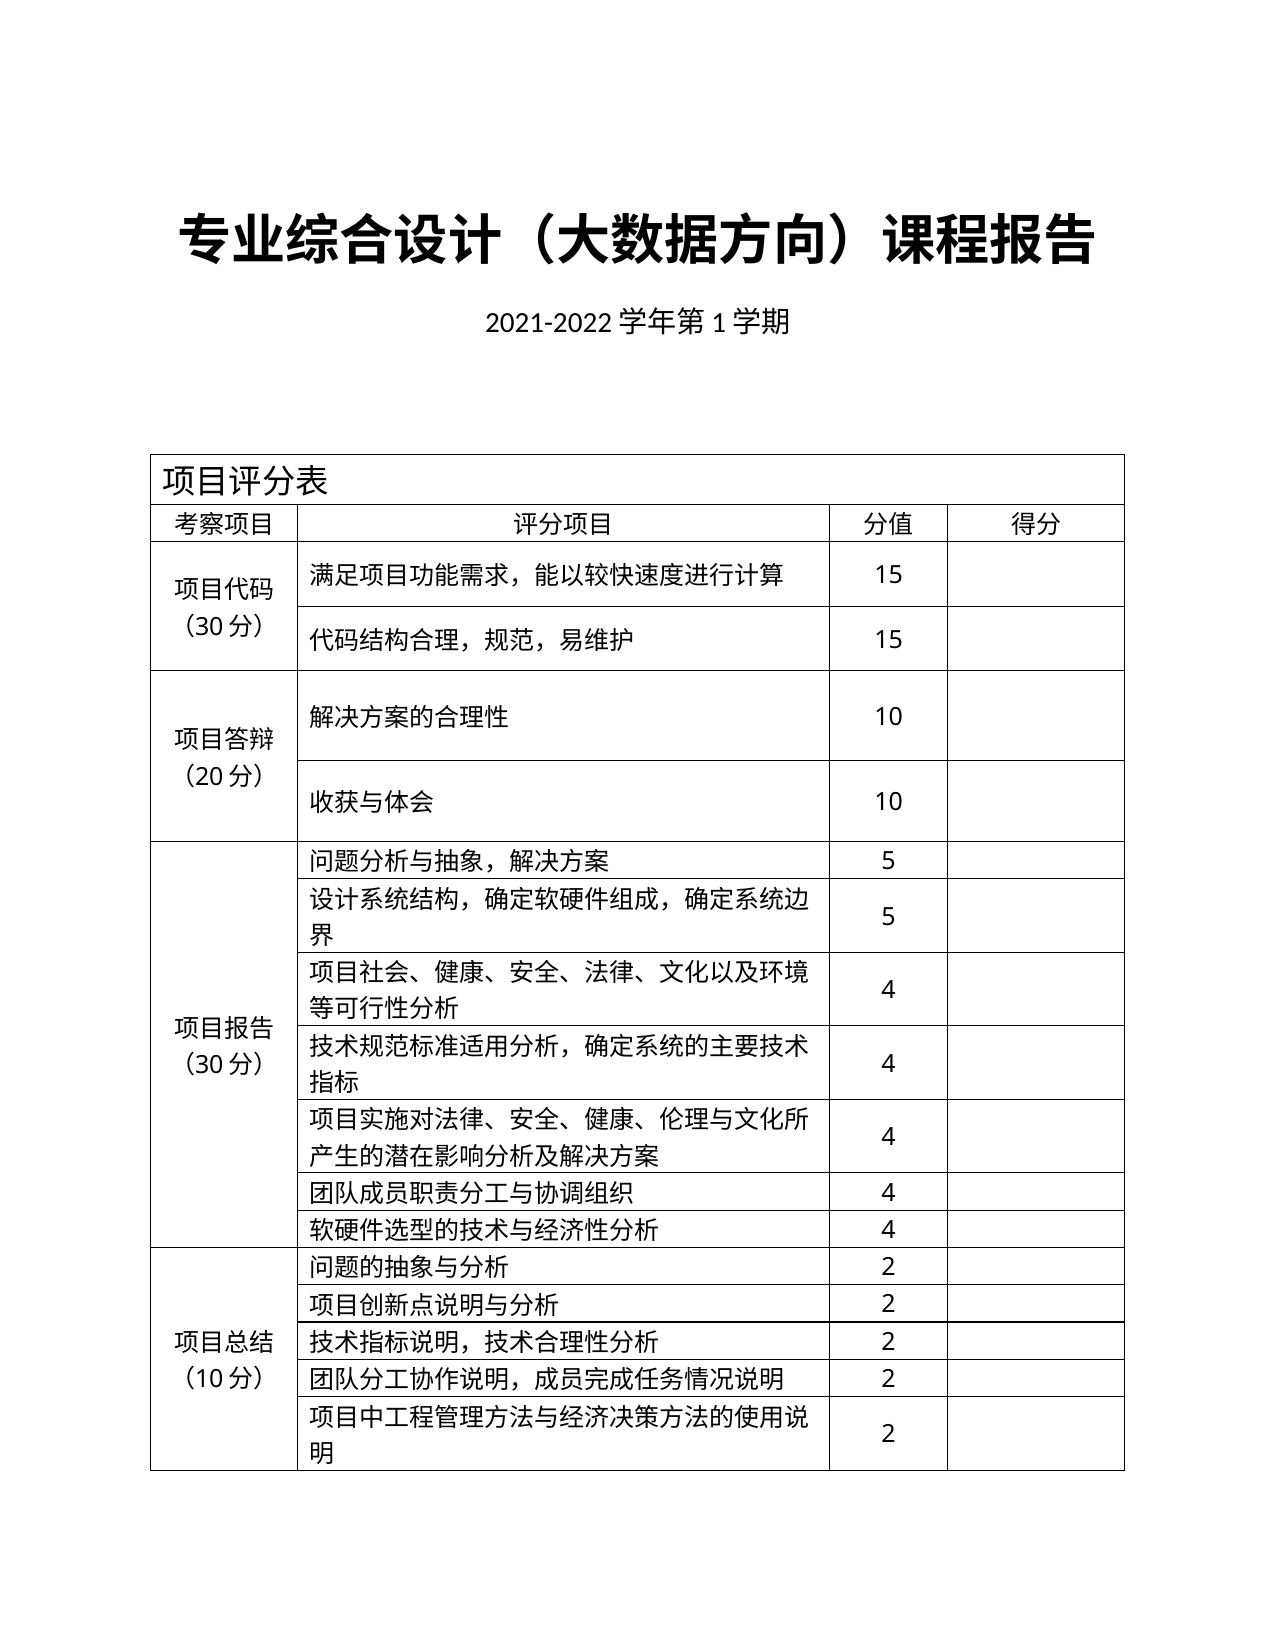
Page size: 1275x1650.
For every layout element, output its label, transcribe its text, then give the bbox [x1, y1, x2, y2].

table_cell [948, 671, 1124, 760]
table_cell 分值 [830, 505, 947, 541]
table_cell [948, 953, 1124, 1025]
table_cell 项目中工程管理方法与经济决策方法的使用说明 [298, 1397, 829, 1469]
table_cell 解决方案的合理性 [298, 671, 829, 760]
table_cell [948, 607, 1124, 670]
table_cell 评分项目 [298, 505, 829, 541]
table_cell 收获与体会 [298, 761, 829, 841]
table_cell 项目代码 （30分） [151, 542, 297, 670]
table_cell 2 [830, 1397, 947, 1469]
table_header 项目评分表 [151, 455, 1124, 503]
table_cell [948, 879, 1124, 952]
table_cell 2 [830, 1248, 947, 1284]
table_cell 问题分析与抽象，解决方案 [298, 842, 829, 878]
table_cell 满足项目功能需求，能以较快速度进行计算 [298, 542, 829, 606]
table_cell [948, 542, 1124, 606]
table_cell [948, 1026, 1124, 1099]
table_cell [948, 1285, 1124, 1321]
table_cell 考察项目 [151, 505, 297, 541]
table_cell 2 [830, 1360, 947, 1396]
table_cell [948, 1100, 1124, 1172]
table_cell 团队分工协作说明，成员完成任务情况说明 [298, 1360, 829, 1396]
text 2021-2022学年第1学期 [150, 298, 1125, 341]
table_cell 4 [830, 1173, 947, 1209]
table_cell 4 [830, 1026, 947, 1099]
text 专业综合设计（大数据方向）课程报告 [150, 197, 1125, 275]
table_cell [948, 842, 1124, 878]
table_cell 团队成员职责分工与协调组织 [298, 1173, 829, 1209]
table_cell 项目总结 （10分） [151, 1248, 297, 1469]
table_cell 15 [830, 607, 947, 670]
table_cell [948, 1397, 1124, 1469]
table_cell 15 [830, 542, 947, 606]
table_cell 设计系统结构，确定软硬件组成，确定系统边界 [298, 879, 829, 952]
table_cell 4 [830, 953, 947, 1025]
table_cell 软硬件选型的技术与经济性分析 [298, 1211, 829, 1247]
table_cell [948, 761, 1124, 841]
table_cell 技术规范标准适用分析，确定系统的主要技术指标 [298, 1026, 829, 1099]
table_cell 得分 [948, 505, 1124, 541]
table_cell 2 [830, 1323, 947, 1359]
table_cell [948, 1248, 1124, 1284]
table_cell 项目社会、健康、安全、法律、文化以及环境等可行性分析 [298, 953, 829, 1025]
table_cell [948, 1173, 1124, 1209]
table_cell 4 [830, 1100, 947, 1172]
table_cell [948, 1360, 1124, 1396]
table_cell 技术指标说明，技术合理性分析 [298, 1323, 829, 1359]
table_cell [948, 1323, 1124, 1359]
table_cell 10 [830, 671, 947, 760]
table_cell 10 [830, 761, 947, 841]
table_cell 项目实施对法律、安全、健康、伦理与文化所产生的潜在影响分析及解决方案 [298, 1100, 829, 1172]
table_cell 问题的抽象与分析 [298, 1248, 829, 1284]
table_cell 项目答辩 （20分） [151, 671, 297, 841]
table_cell 4 [830, 1211, 947, 1247]
table_cell 项目报告 （30分） [151, 842, 297, 1247]
table_cell 2 [830, 1285, 947, 1321]
table_cell 5 [830, 879, 947, 952]
table_cell 代码结构合理，规范，易维护 [298, 607, 829, 670]
table_cell 5 [830, 842, 947, 878]
table_cell 项目创新点说明与分析 [298, 1285, 829, 1321]
table_cell [948, 1211, 1124, 1247]
